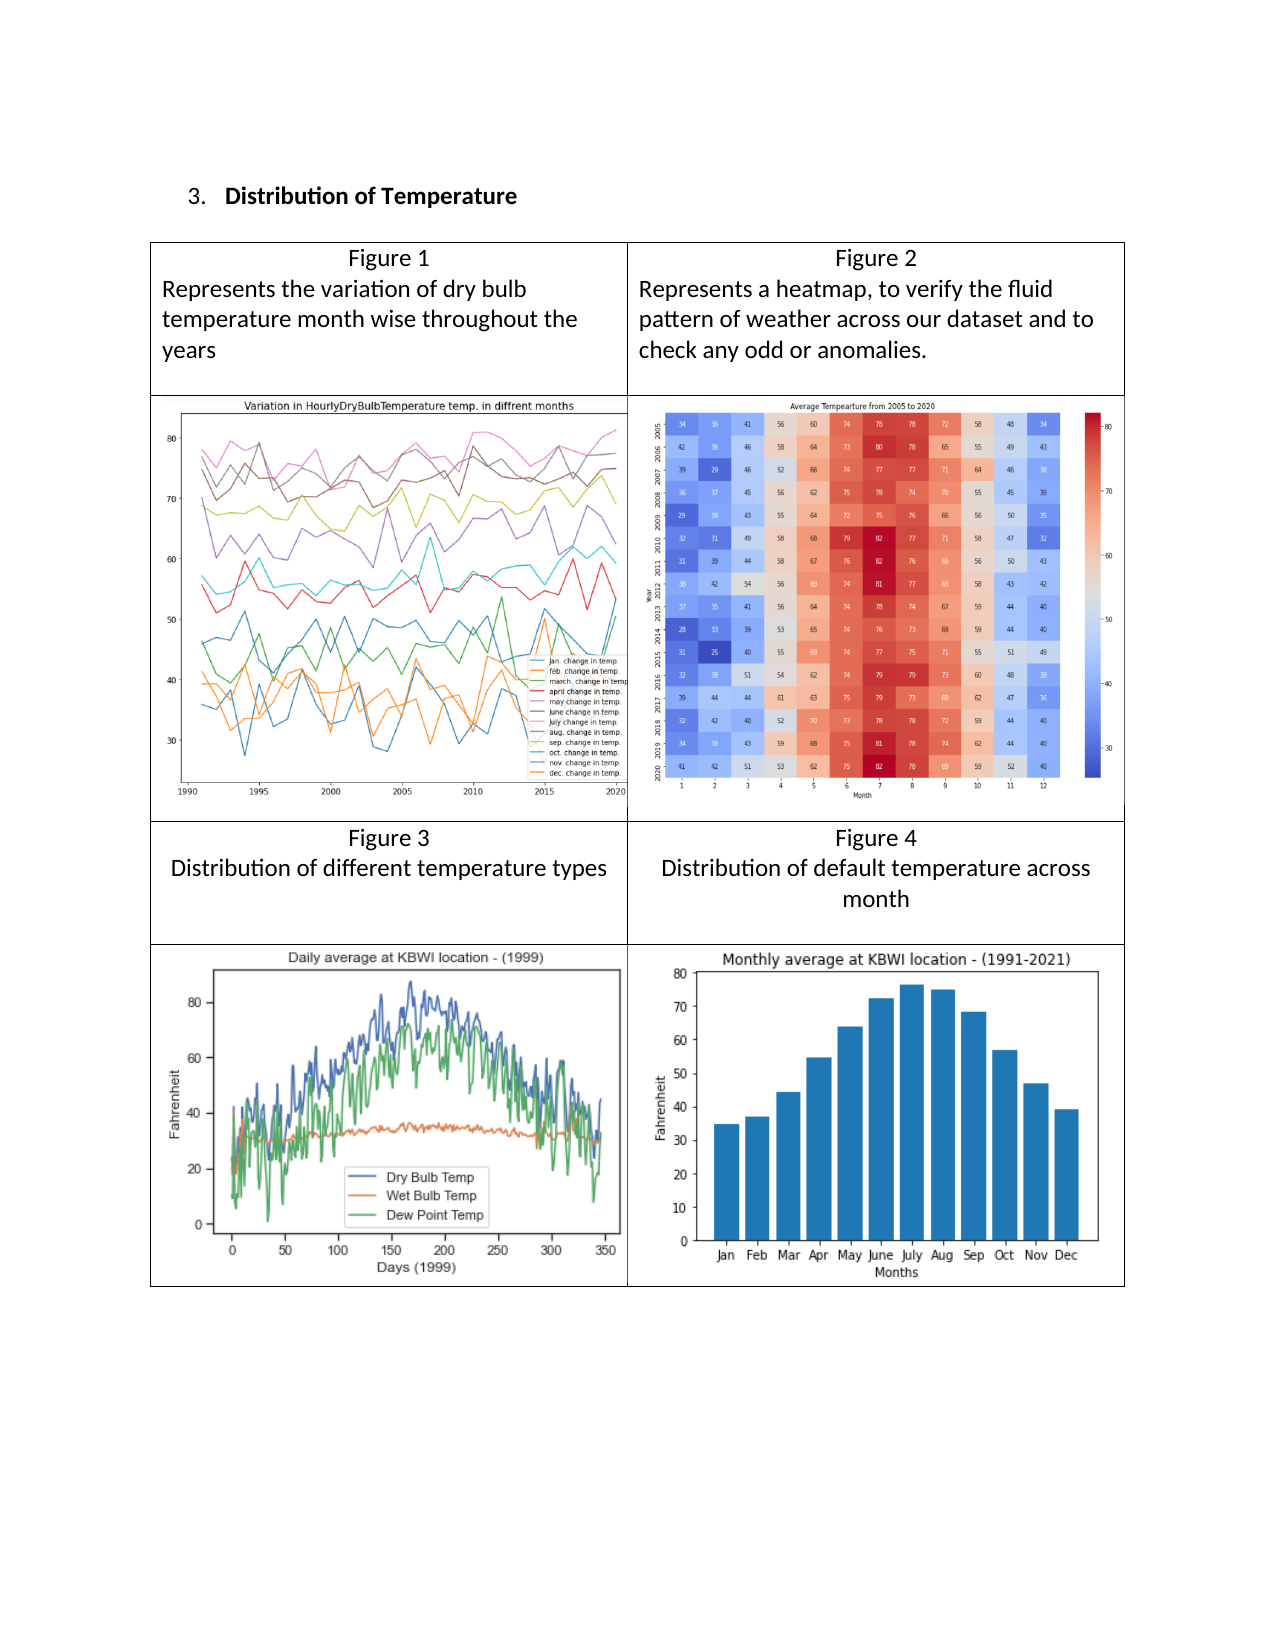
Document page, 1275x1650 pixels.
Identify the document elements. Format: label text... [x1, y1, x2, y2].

table_cell [628, 945, 647, 1286]
table_cell [628, 396, 1124, 821]
table_header Figure 1 Represents the variation of dry bulb temperature month wise throughout the years [151, 243, 627, 395]
table_cell Figure 3 Distribution of different temperature types [151, 822, 627, 944]
table_cell Figure 4 Distribution of default temperature across month [628, 822, 1124, 944]
picture [161, 396, 628, 807]
list Distribution of Temperature [187, 181, 1125, 211]
picture [638, 396, 1125, 805]
table_header Figure 2 Represents a heatmap, to verify the fluid pattern of weather across our dataset and to check any odd or anomalies. [628, 243, 1124, 395]
table_cell [151, 396, 627, 821]
table_cell [151, 945, 627, 1286]
table_cell [1104, 945, 1124, 1286]
picture [647, 945, 1104, 1287]
picture [161, 945, 628, 1283]
